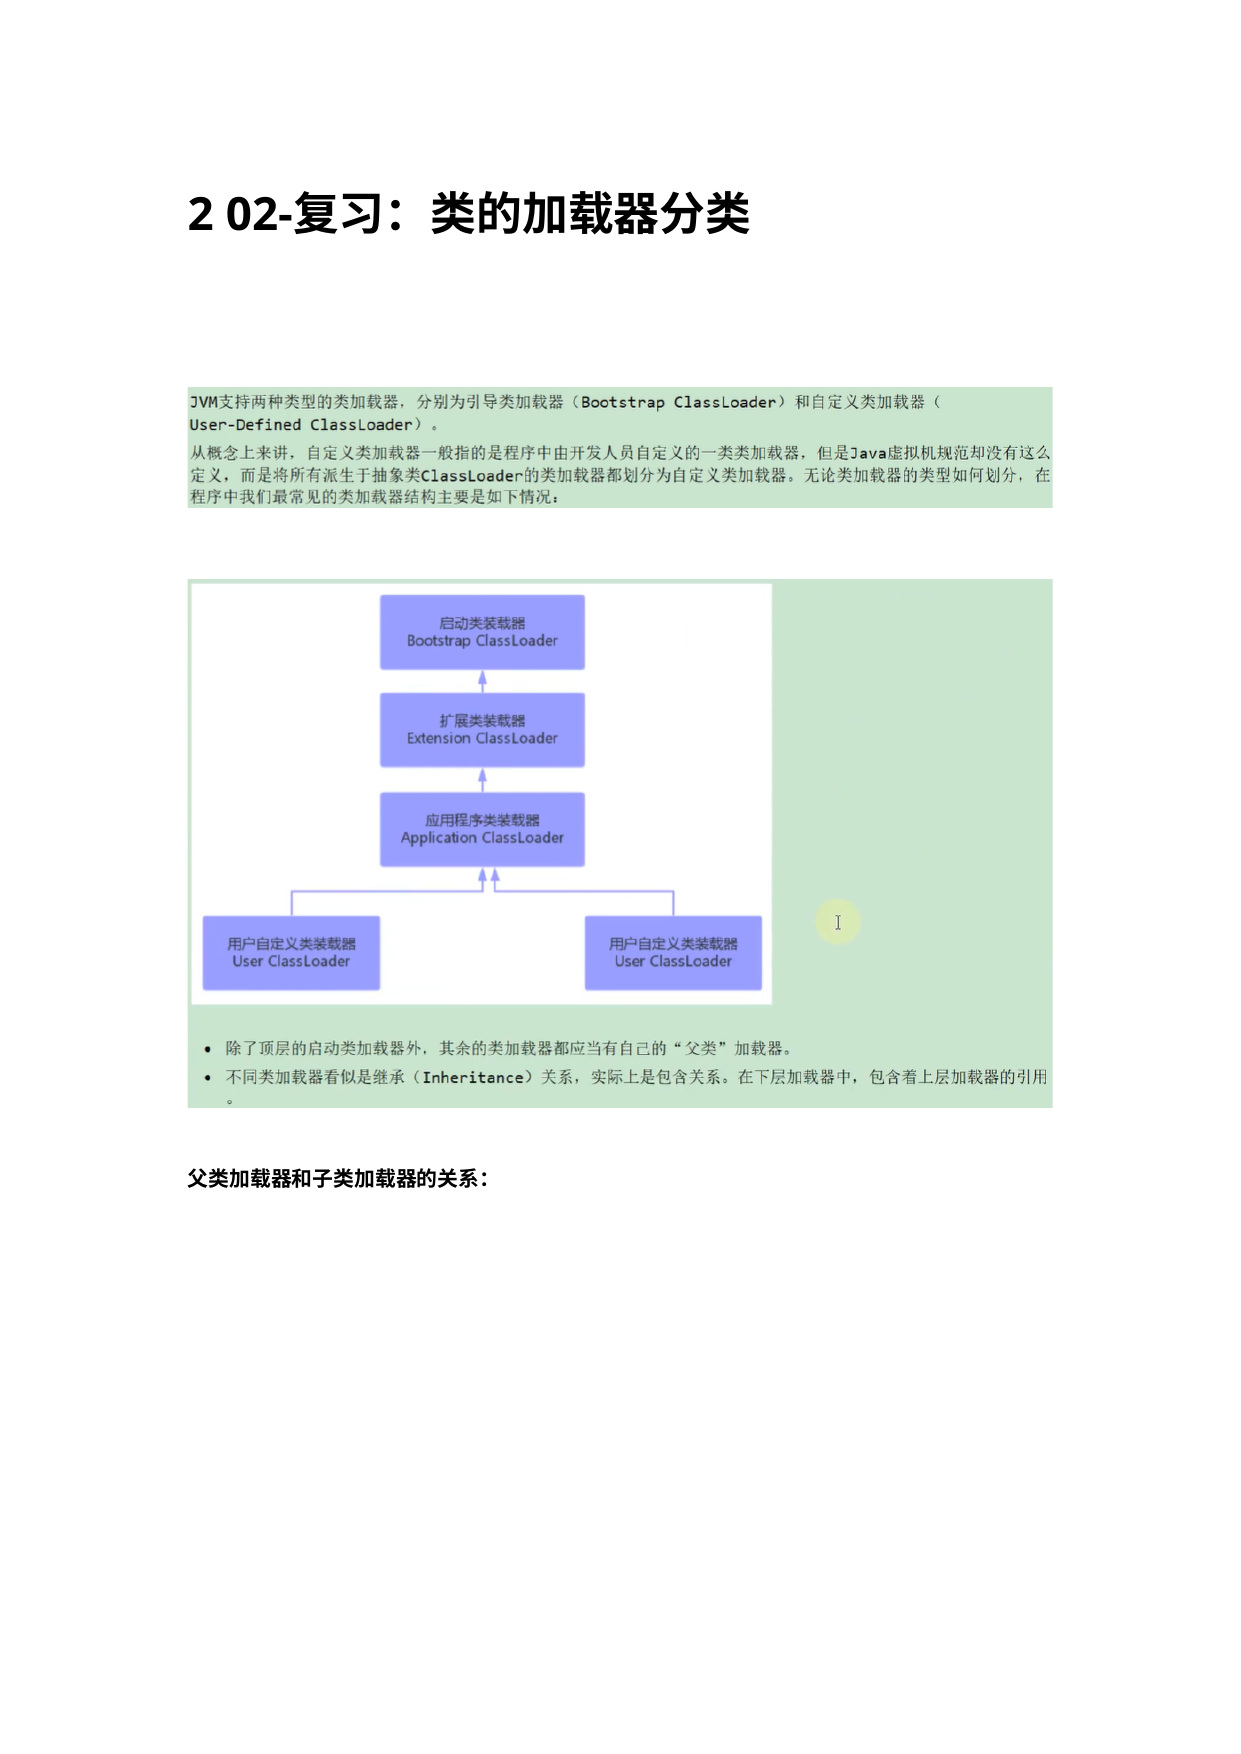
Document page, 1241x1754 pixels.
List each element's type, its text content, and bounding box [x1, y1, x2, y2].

picture [187, 387, 1053, 508]
text 02-复习：类的加载器分类 [187, 162, 1053, 259]
text 父类加载器和子类加载器的关系： [187, 1161, 1053, 1193]
picture [187, 579, 1053, 1108]
